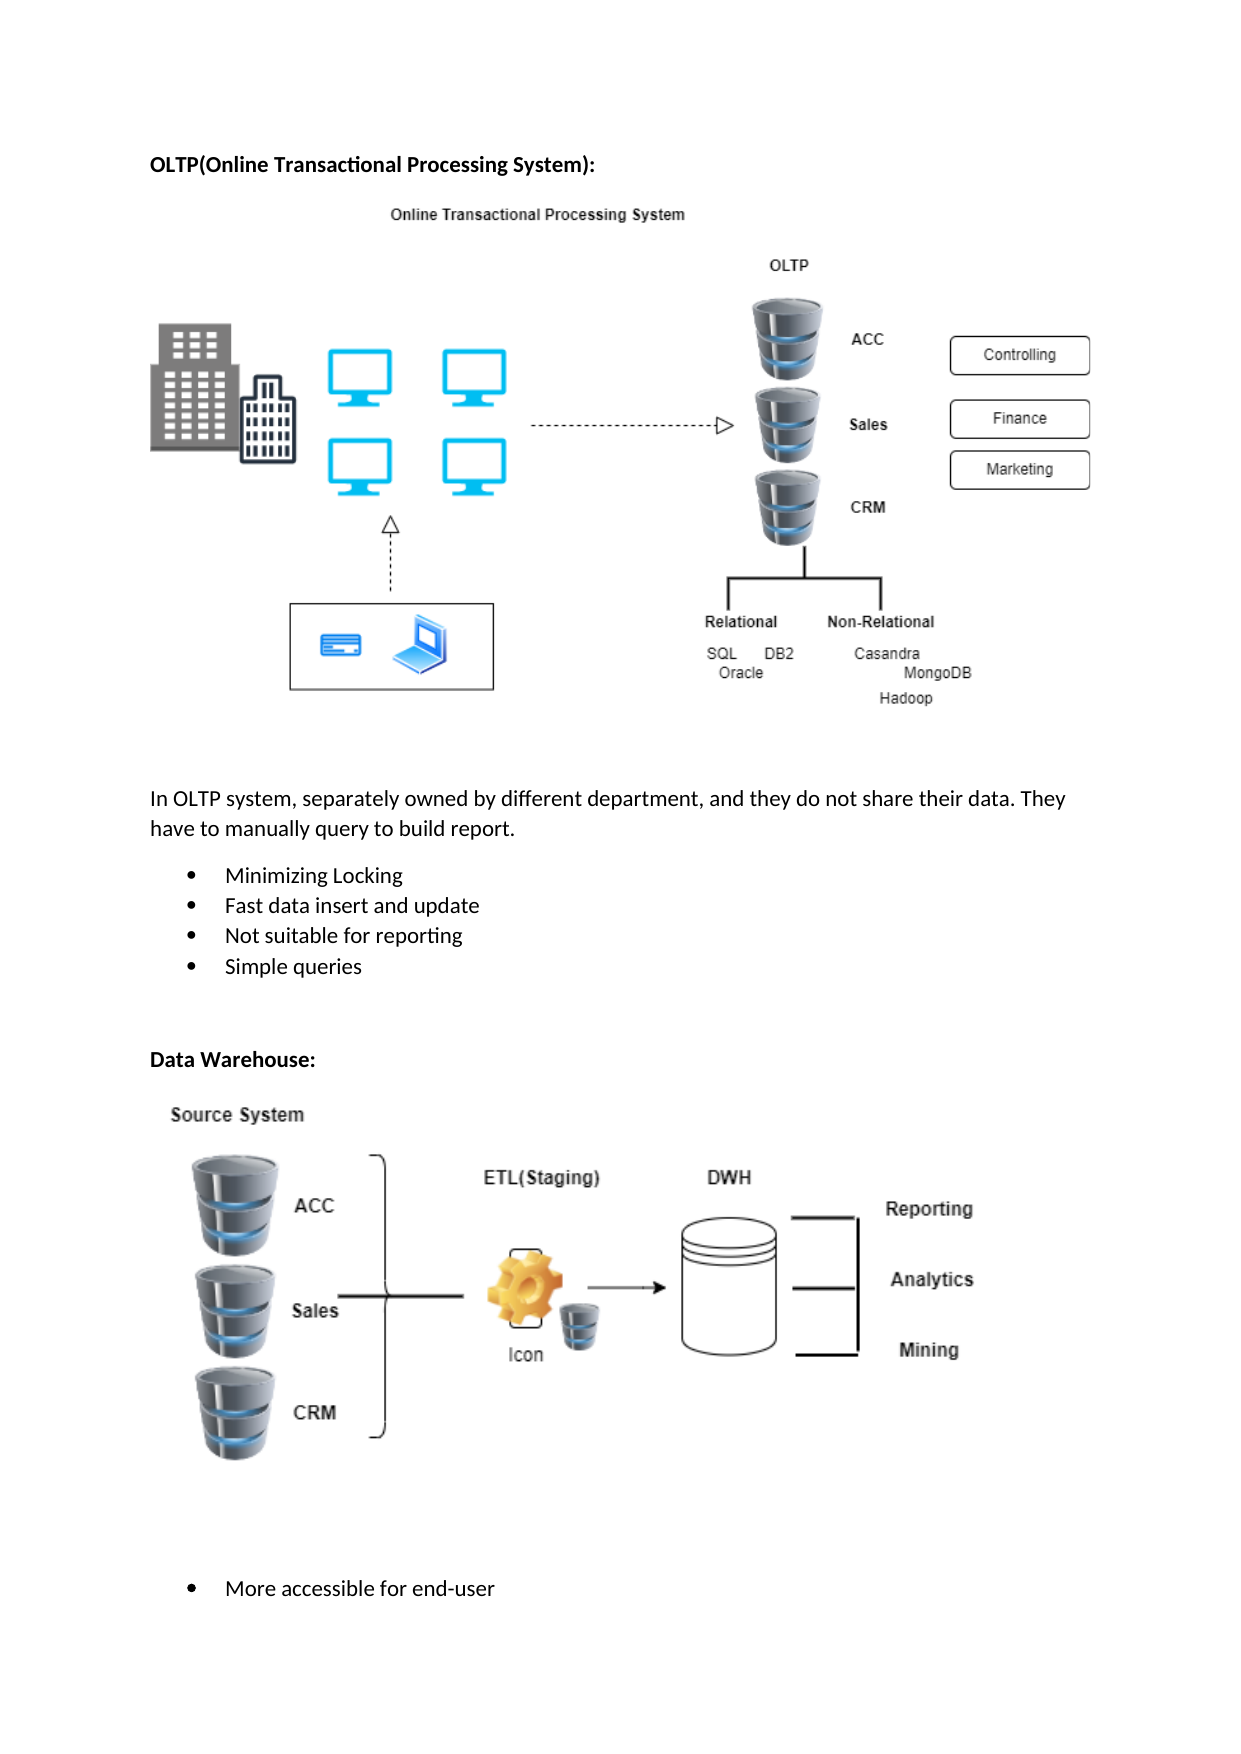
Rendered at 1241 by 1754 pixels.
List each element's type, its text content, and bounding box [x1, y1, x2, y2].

text Data Warehouse: [150, 1046, 1090, 1073]
picture [150, 196, 1091, 719]
list More accessible for end-user [187, 1574, 1090, 1602]
list Not suitable for reporting [187, 922, 1090, 949]
text In OLTP system, separately owned by different department, and they do not share their data. They have to manually query to build report. [150, 784, 1090, 842]
text OLTP(Online Transactional Processing System): [150, 150, 1090, 178]
list Simple queries [187, 952, 1090, 980]
list Fast data insert and update [187, 891, 1090, 919]
list Minimizing Locking [187, 861, 1090, 889]
picture [150, 1092, 996, 1462]
